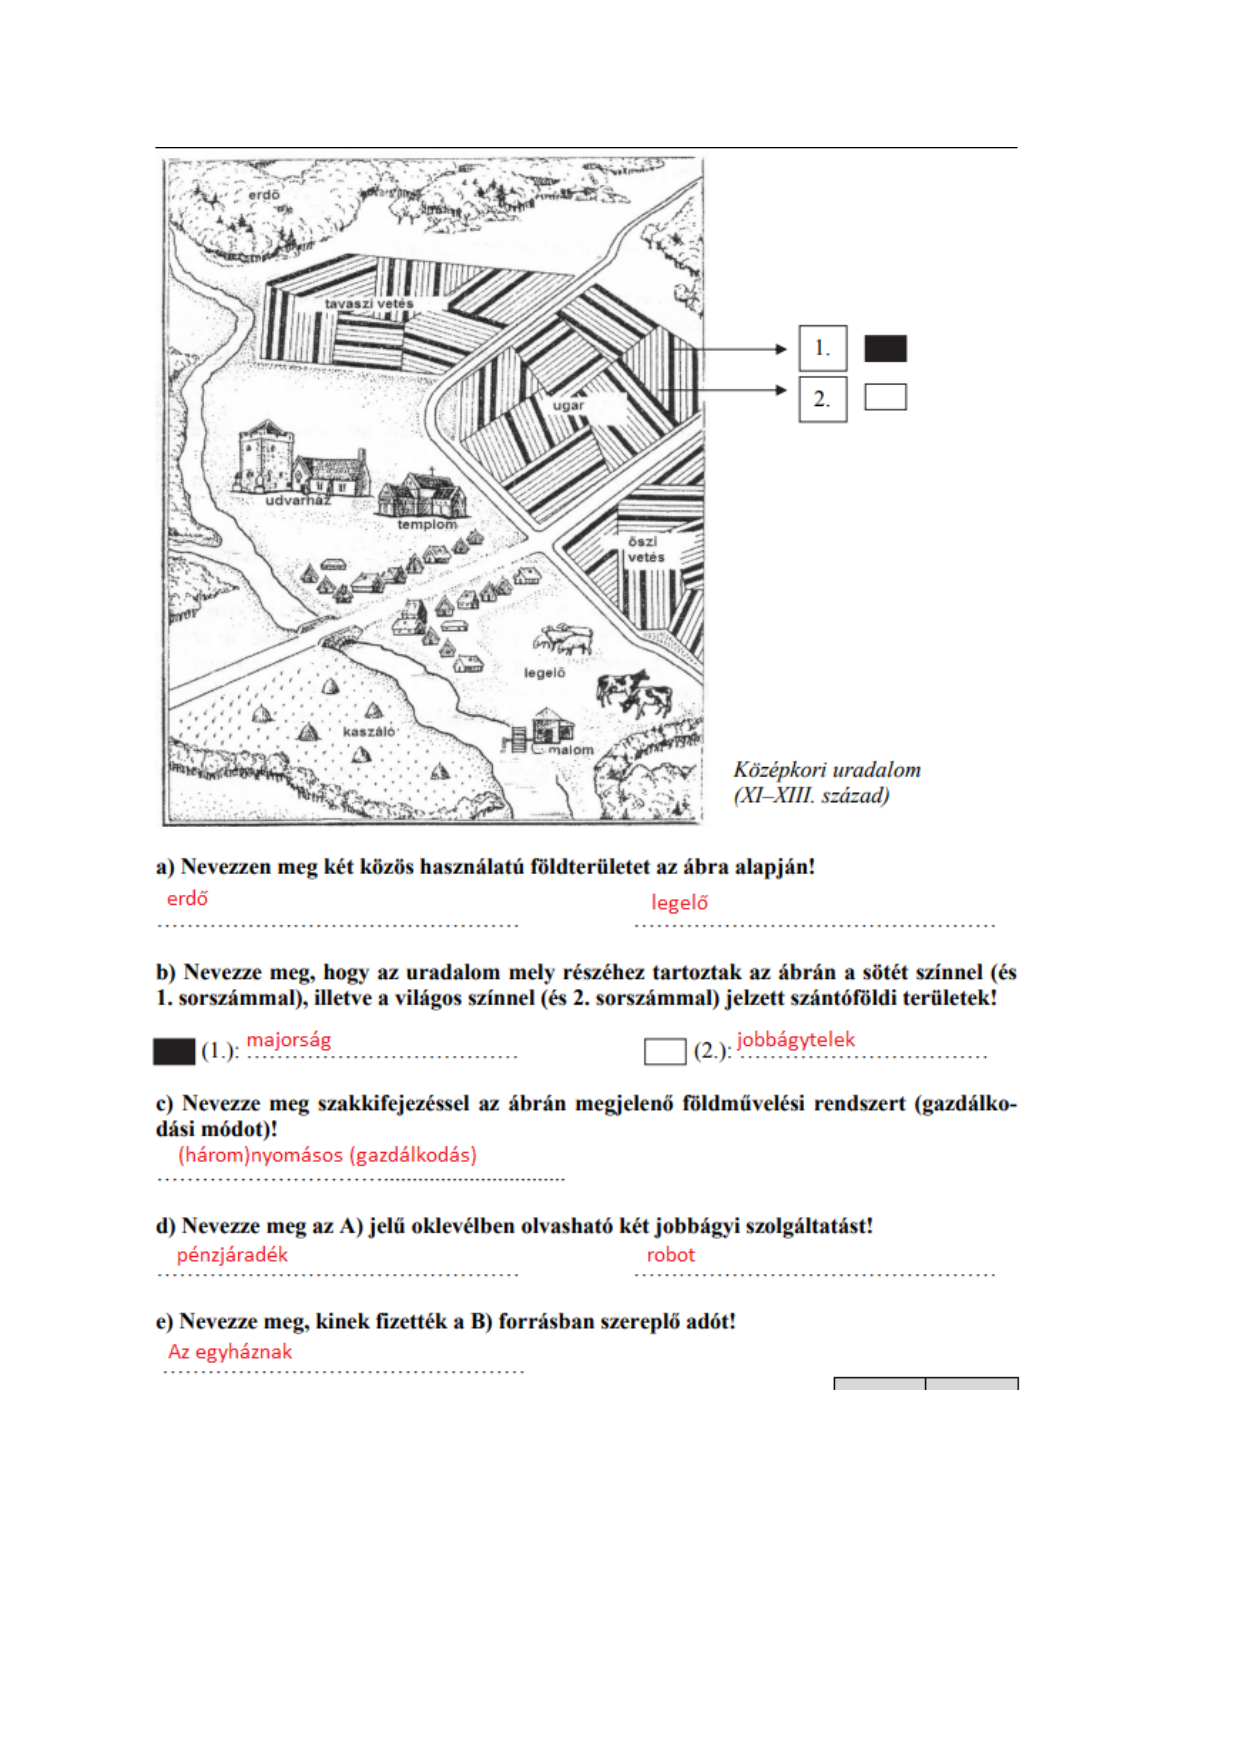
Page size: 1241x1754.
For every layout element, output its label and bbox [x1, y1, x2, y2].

picture [147, 147, 1089, 1390]
